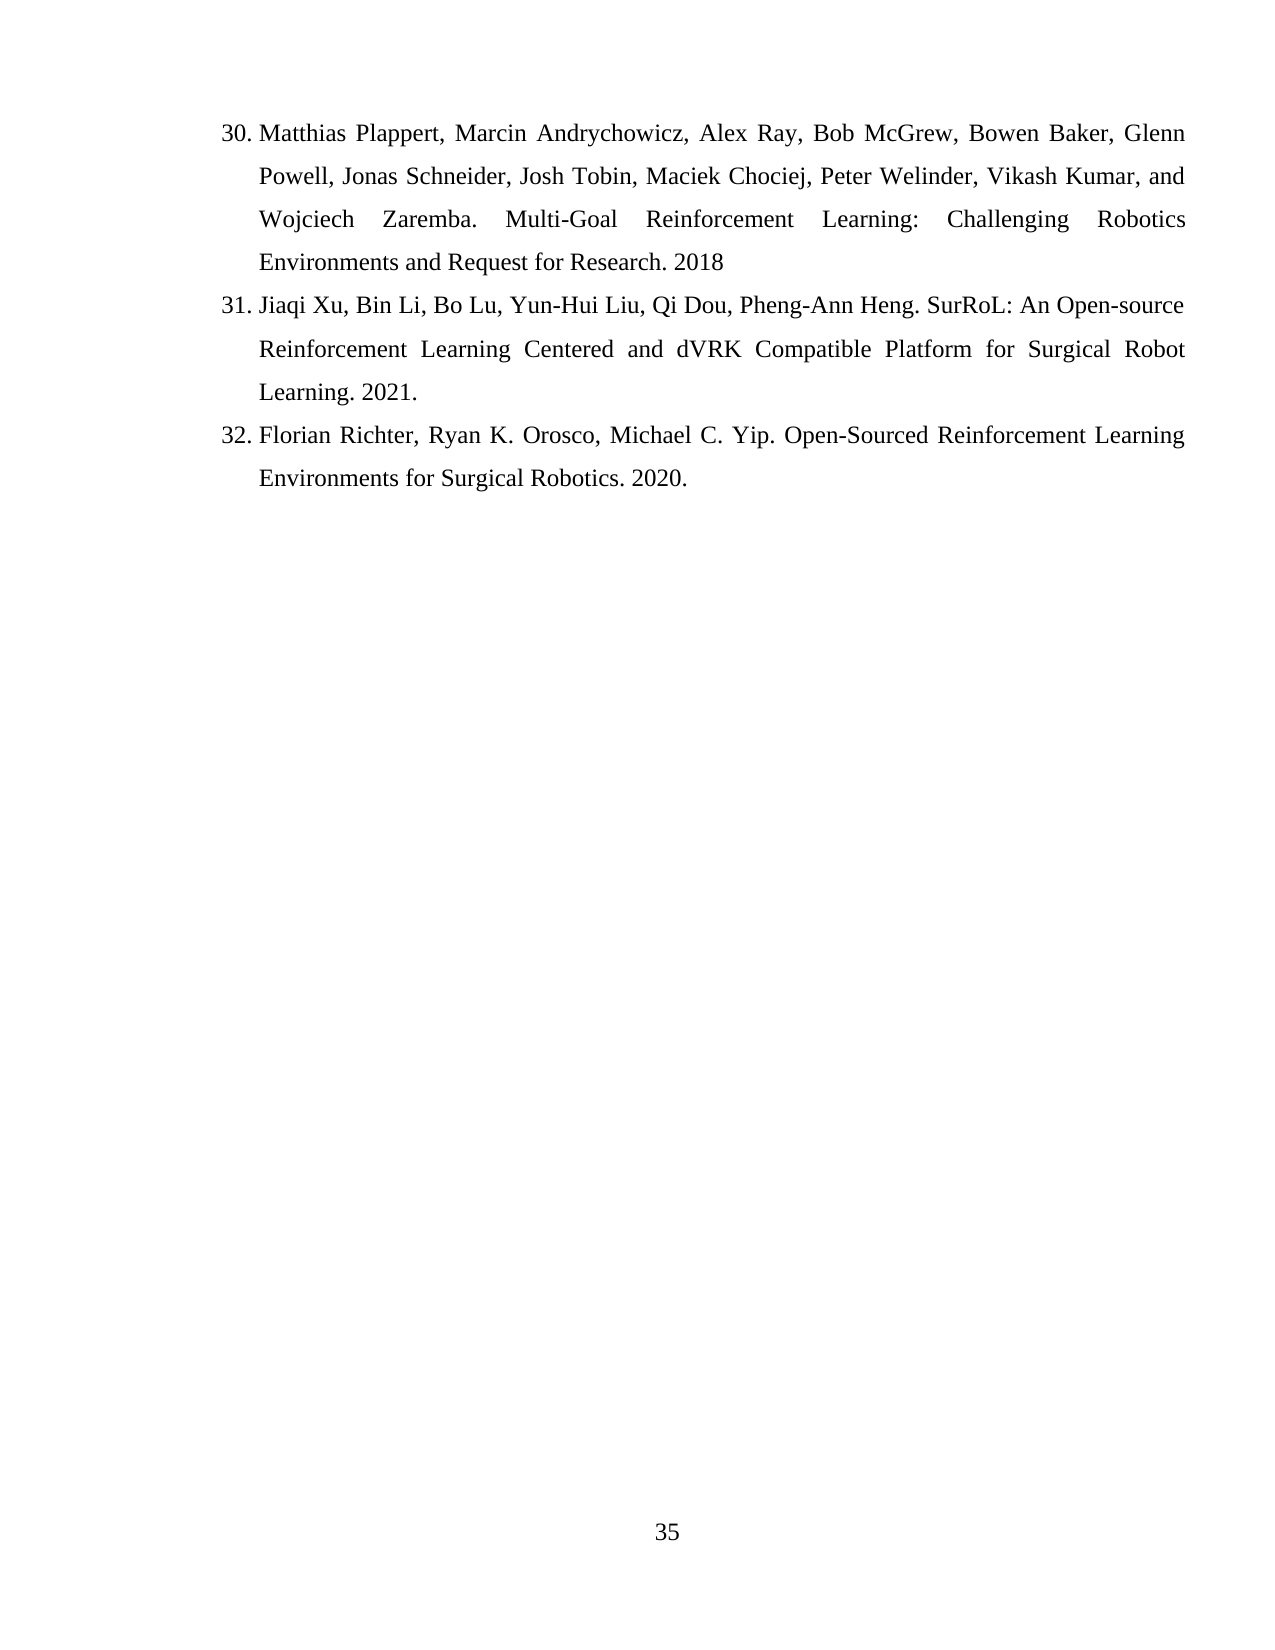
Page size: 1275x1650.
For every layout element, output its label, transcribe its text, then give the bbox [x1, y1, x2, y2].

list Jiaqi Xu, Bin Li, Bo Lu, Yun-Hui Liu, Qi Dou, Pheng-Ann Heng. SurRoL: An Open-source Reinforcement Learning Centered and dVRK Compatible Platform for Surgical Robot Learning. 2021. [221, 291, 1186, 406]
list Florian Richter, Ryan K. Orosco, Michael C. Yip. Open-Sourced Reinforcement Learning Environments for Surgical Robotics. 2020. [221, 420, 1186, 492]
list Matthias Plappert, Marcin Andrychowicz, Alex Ray, Bob McGrew, Bowen Baker, Glenn Powell, Jonas Schneider, Josh Tobin, Maciek Chociej, Peter Welinder, Vikash Kumar, and Wojciech Zaremba. Multi-Goal Reinforcement Learning: Challenging Robotics Environments and Request for Research. 2018 [221, 118, 1186, 276]
